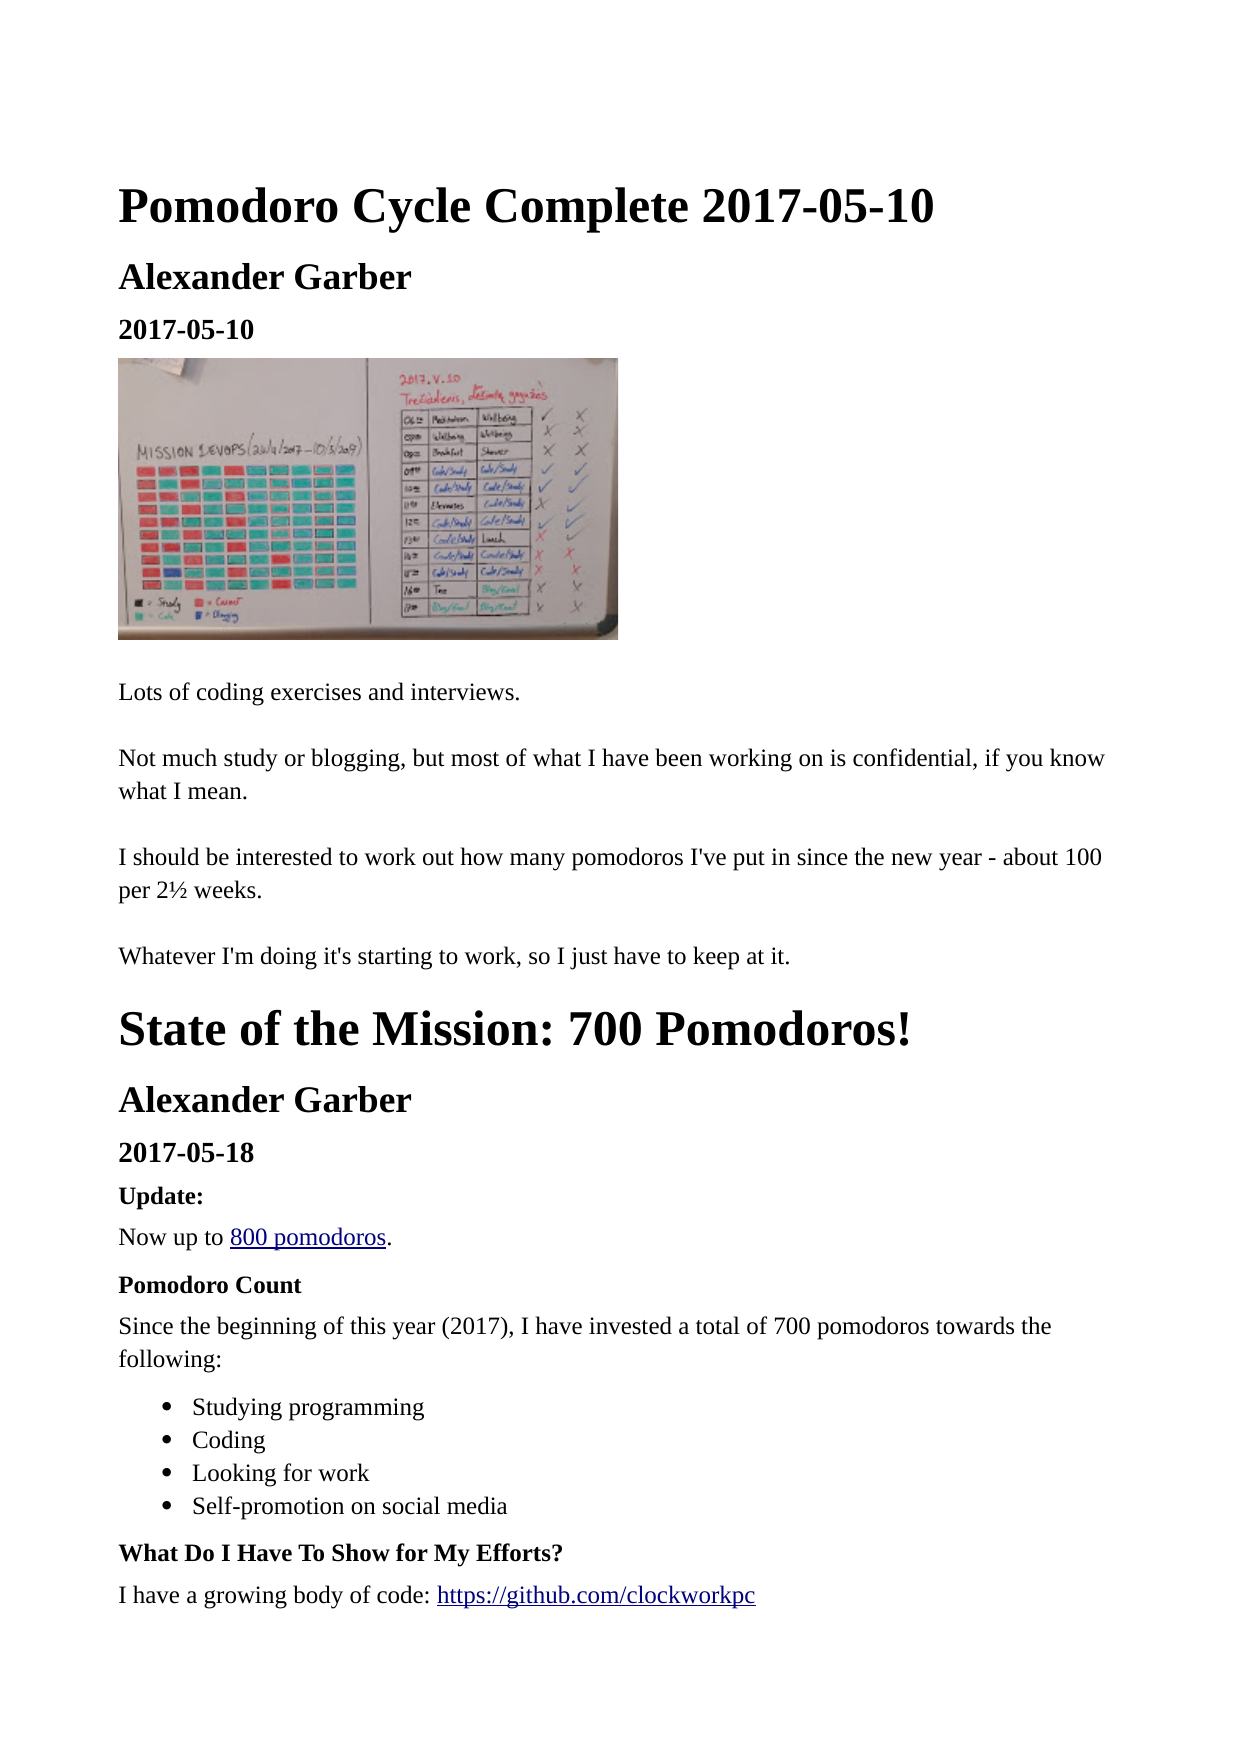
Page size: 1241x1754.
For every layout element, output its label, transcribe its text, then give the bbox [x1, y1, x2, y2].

subtitle What Do I Have To Show for My Efforts? [118, 1538, 1122, 1567]
text I have a growing body of code: https://github.com/clockworkpc [118, 1580, 1122, 1608]
list Looking for work [162, 1458, 1122, 1487]
subtitle Pomodoro Cycle Complete 2017-05-10 [118, 176, 1122, 234]
subtitle State of the Mission: 700 Pomodoros! [118, 999, 1122, 1056]
text Lots of coding exercises and interviews. Not much study or blogging, but most of what I have been working on is confidential, if you know what I mean. I should be interested to work out how many pomodoros I've put in since the new year - about 100 per 2½ weeks. Whatever I'm doing it's starting to work, so I just have to keep at it. [118, 358, 1122, 970]
list Self-promotion on social media [162, 1491, 1122, 1519]
text Now up to 800 pomodoros. [118, 1222, 1122, 1251]
list Coding [162, 1425, 1122, 1453]
subtitle Alexander Garber [118, 254, 1122, 298]
picture [118, 358, 619, 640]
list Studying programming [162, 1392, 1122, 1421]
subtitle Pomodoro Count [118, 1270, 1122, 1299]
subtitle 2017-05-18 [118, 1135, 1122, 1168]
subtitle Alexander Garber [118, 1077, 1122, 1120]
subtitle 2017-05-10 [118, 312, 1122, 346]
subtitle Update: [118, 1181, 1122, 1210]
text Since the beginning of this year (2017), I have invested a total of 700 pomodoros towards the following: [118, 1311, 1122, 1373]
